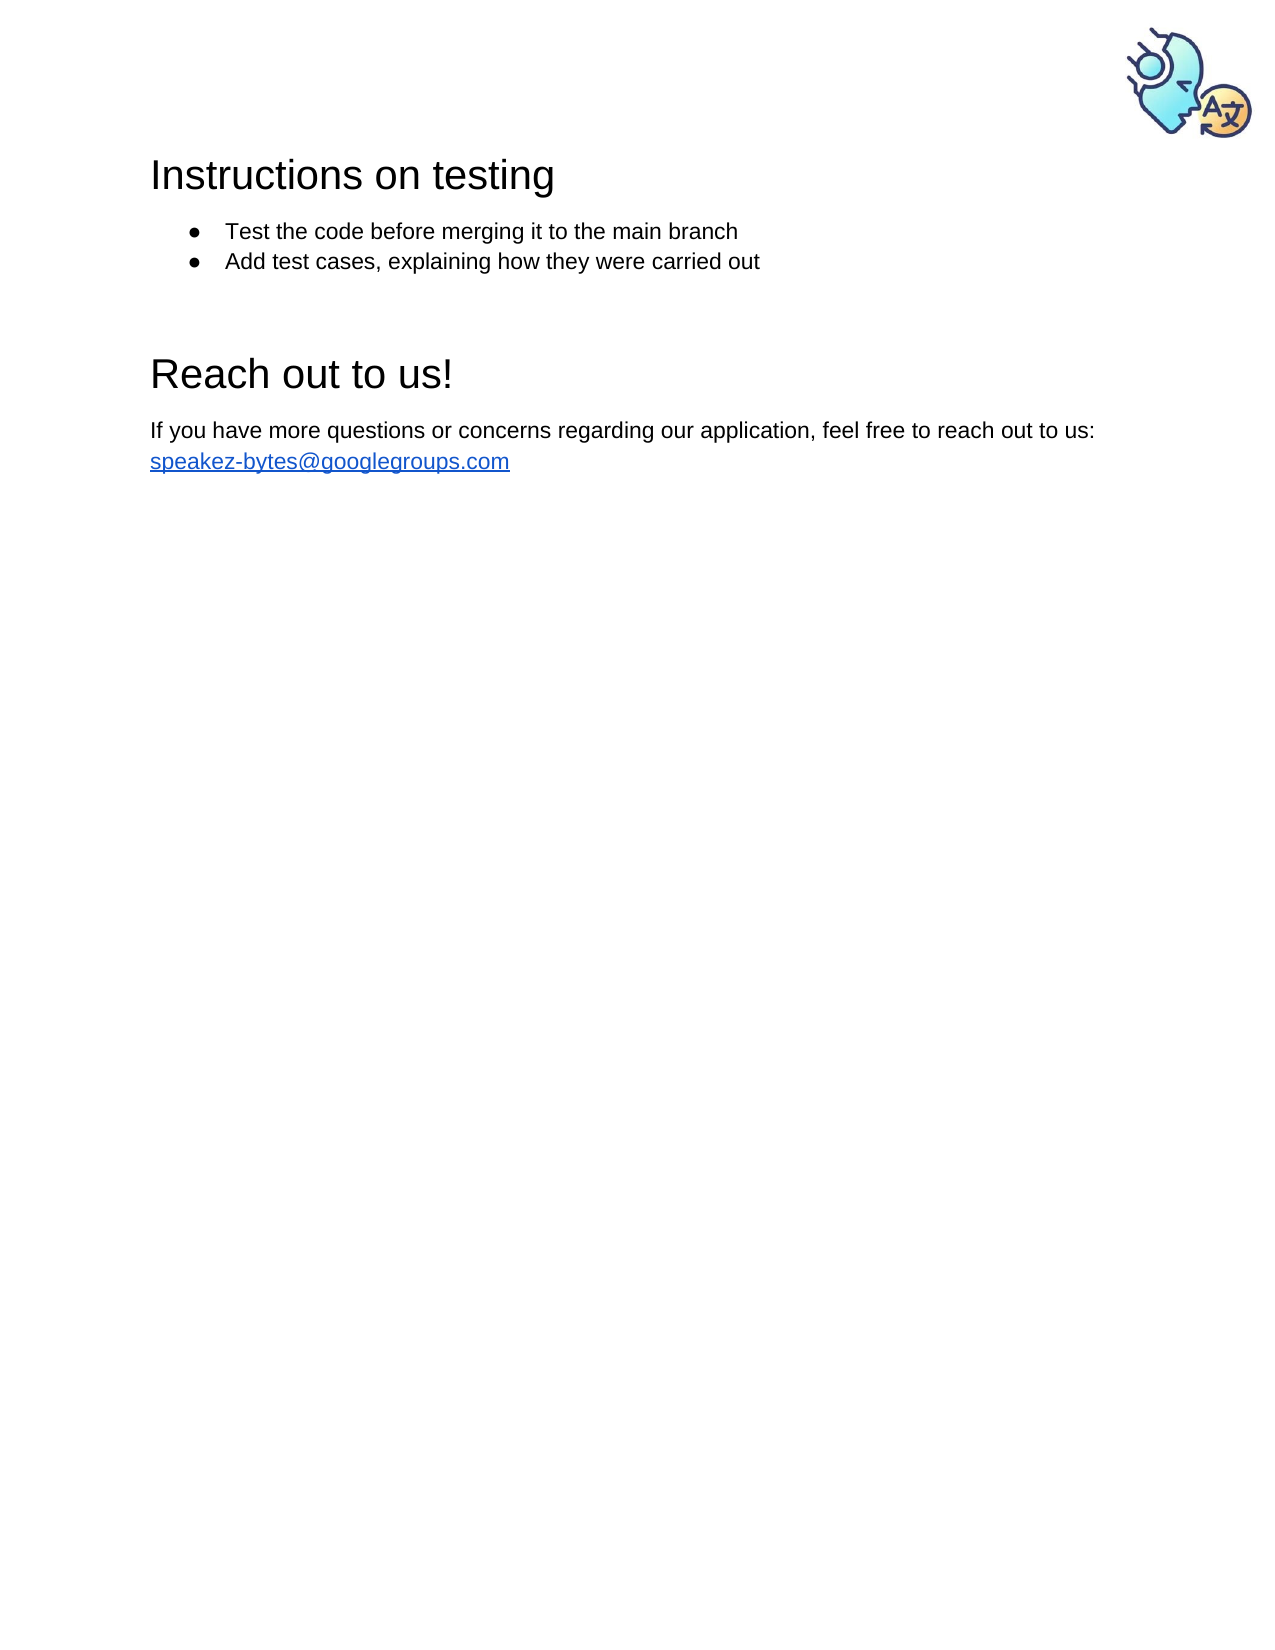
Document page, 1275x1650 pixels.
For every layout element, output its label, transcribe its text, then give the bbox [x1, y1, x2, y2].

subtitle Instructions on testing [150, 150, 1125, 198]
text If you have more questions or concerns regarding our application, feel free to reach out to us: [150, 417, 1125, 444]
list Test the code before merging it to the main branch [187, 218, 1125, 244]
subtitle Reach out to us! [150, 350, 1125, 398]
text speakez-bytes@googlegroups.com [150, 448, 1125, 474]
picture [1115, 18, 1266, 154]
list Add test cases, explaining how they were carried out [187, 248, 1125, 274]
